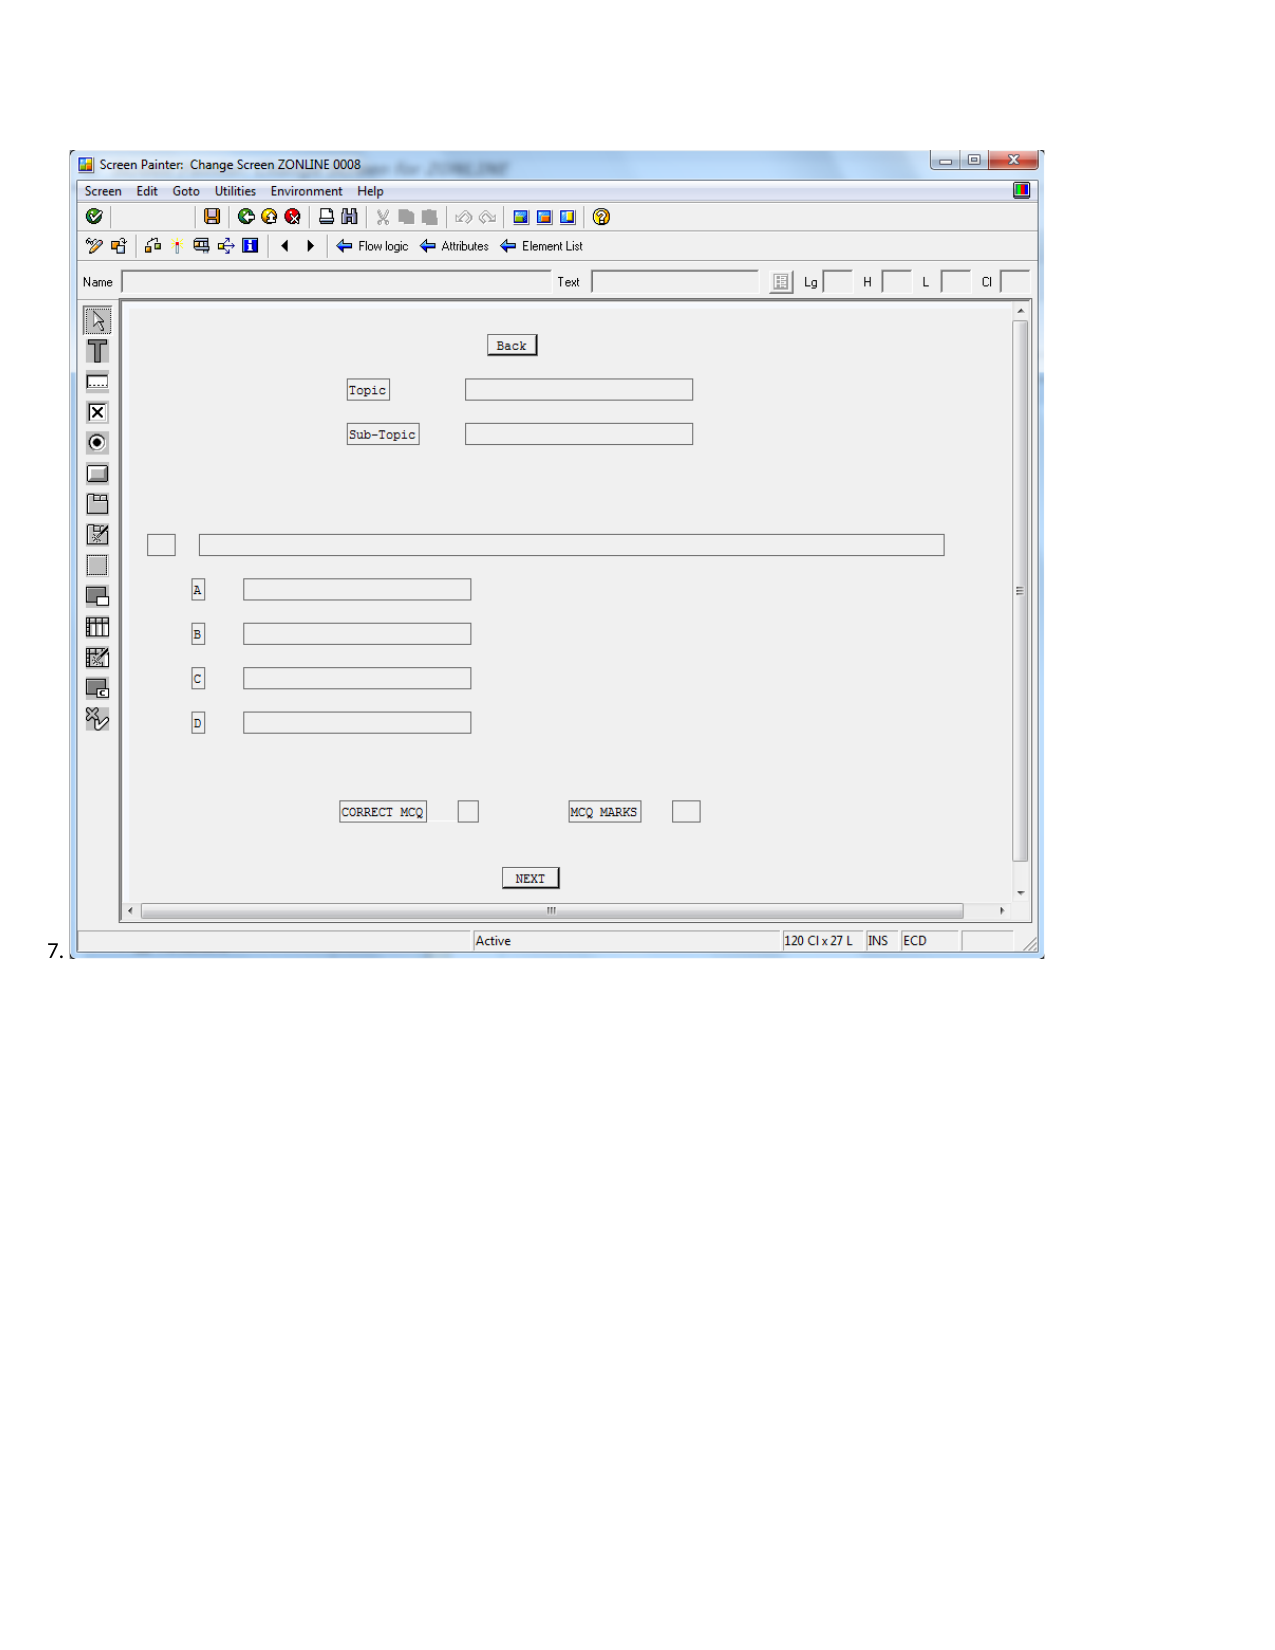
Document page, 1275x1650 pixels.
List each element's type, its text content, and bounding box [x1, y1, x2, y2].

picture [69, 150, 1045, 959]
